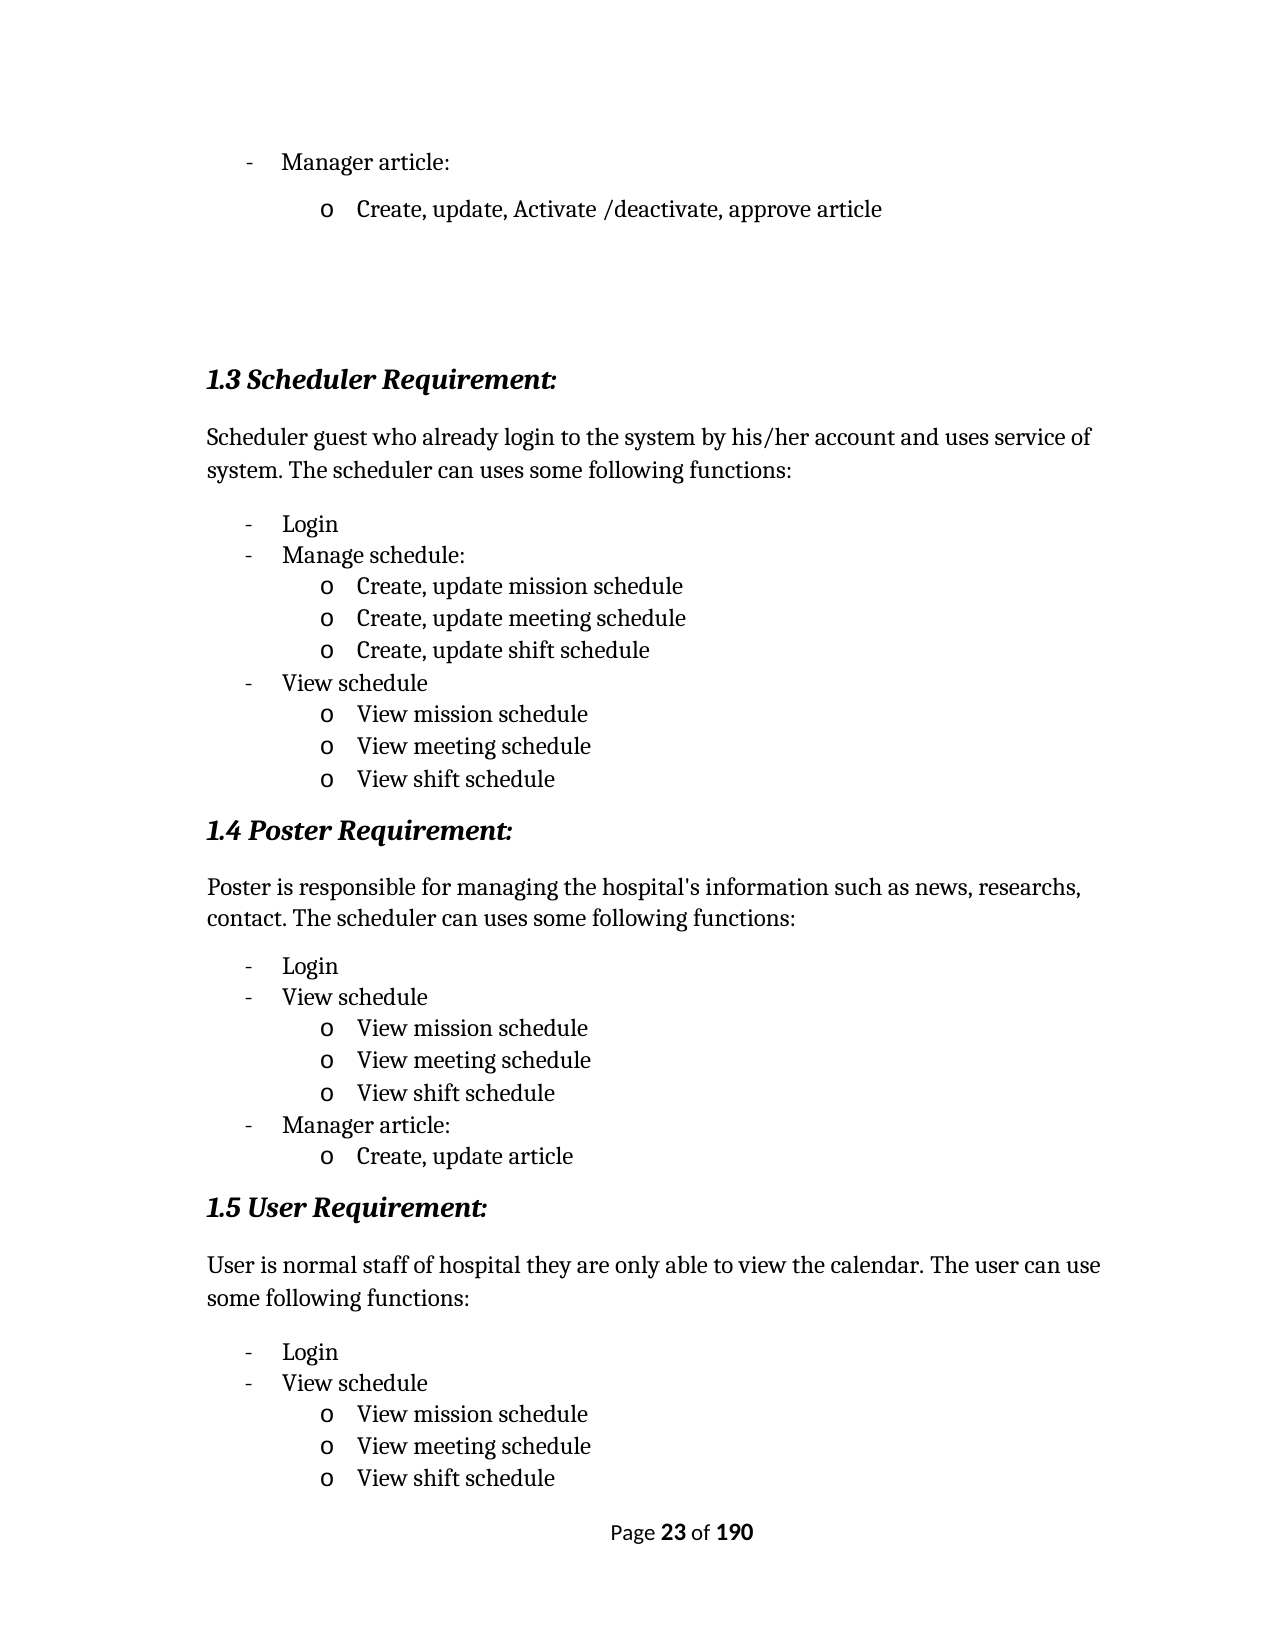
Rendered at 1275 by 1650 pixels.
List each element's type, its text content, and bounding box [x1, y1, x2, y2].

text 1.3 Scheduler Requirement: [207, 363, 1157, 397]
list View schedule [244, 983, 1157, 1012]
list View shift schedule [319, 764, 1157, 794]
text - Manager article: [207, 148, 1157, 176]
list Create, update meeting schedule [319, 604, 1157, 634]
text User is normal staff of hospital they are only able to view the calendar. The user can use some following functions: [207, 1251, 1157, 1312]
text Poster is responsible for managing the hospital's information such as news, researchs, contact. The scheduler can uses some following functions: [207, 873, 1157, 933]
list Create, update shift schedule [319, 636, 1157, 666]
list Login [244, 1337, 1157, 1366]
list Create, update mission schedule [319, 572, 1157, 602]
list View mission schedule [319, 700, 1157, 730]
list Login [244, 509, 1157, 538]
list View meeting schedule [319, 732, 1157, 762]
list View mission schedule [319, 1014, 1157, 1044]
list View schedule [244, 669, 1157, 697]
list View shift schedule [319, 1464, 1157, 1494]
list View meeting schedule [319, 1432, 1157, 1462]
list Login [244, 952, 1157, 981]
list Manage schedule: [244, 541, 1157, 569]
list Create, update article [319, 1142, 1157, 1172]
text 1.5 User Requirement: [207, 1191, 1157, 1225]
text Scheduler guest who already login to the system by his/her account and uses service of system. The scheduler can uses some following functions: [207, 423, 1157, 484]
list Create, update, Activate /deactivate, approve article [319, 195, 1157, 225]
list Manager article: [244, 1111, 1157, 1140]
list View mission schedule [319, 1399, 1157, 1429]
list View meeting schedule [319, 1046, 1157, 1076]
list View schedule [244, 1368, 1157, 1397]
text 1.4 Poster Requirement: [207, 814, 1157, 847]
list View shift schedule [319, 1079, 1157, 1109]
